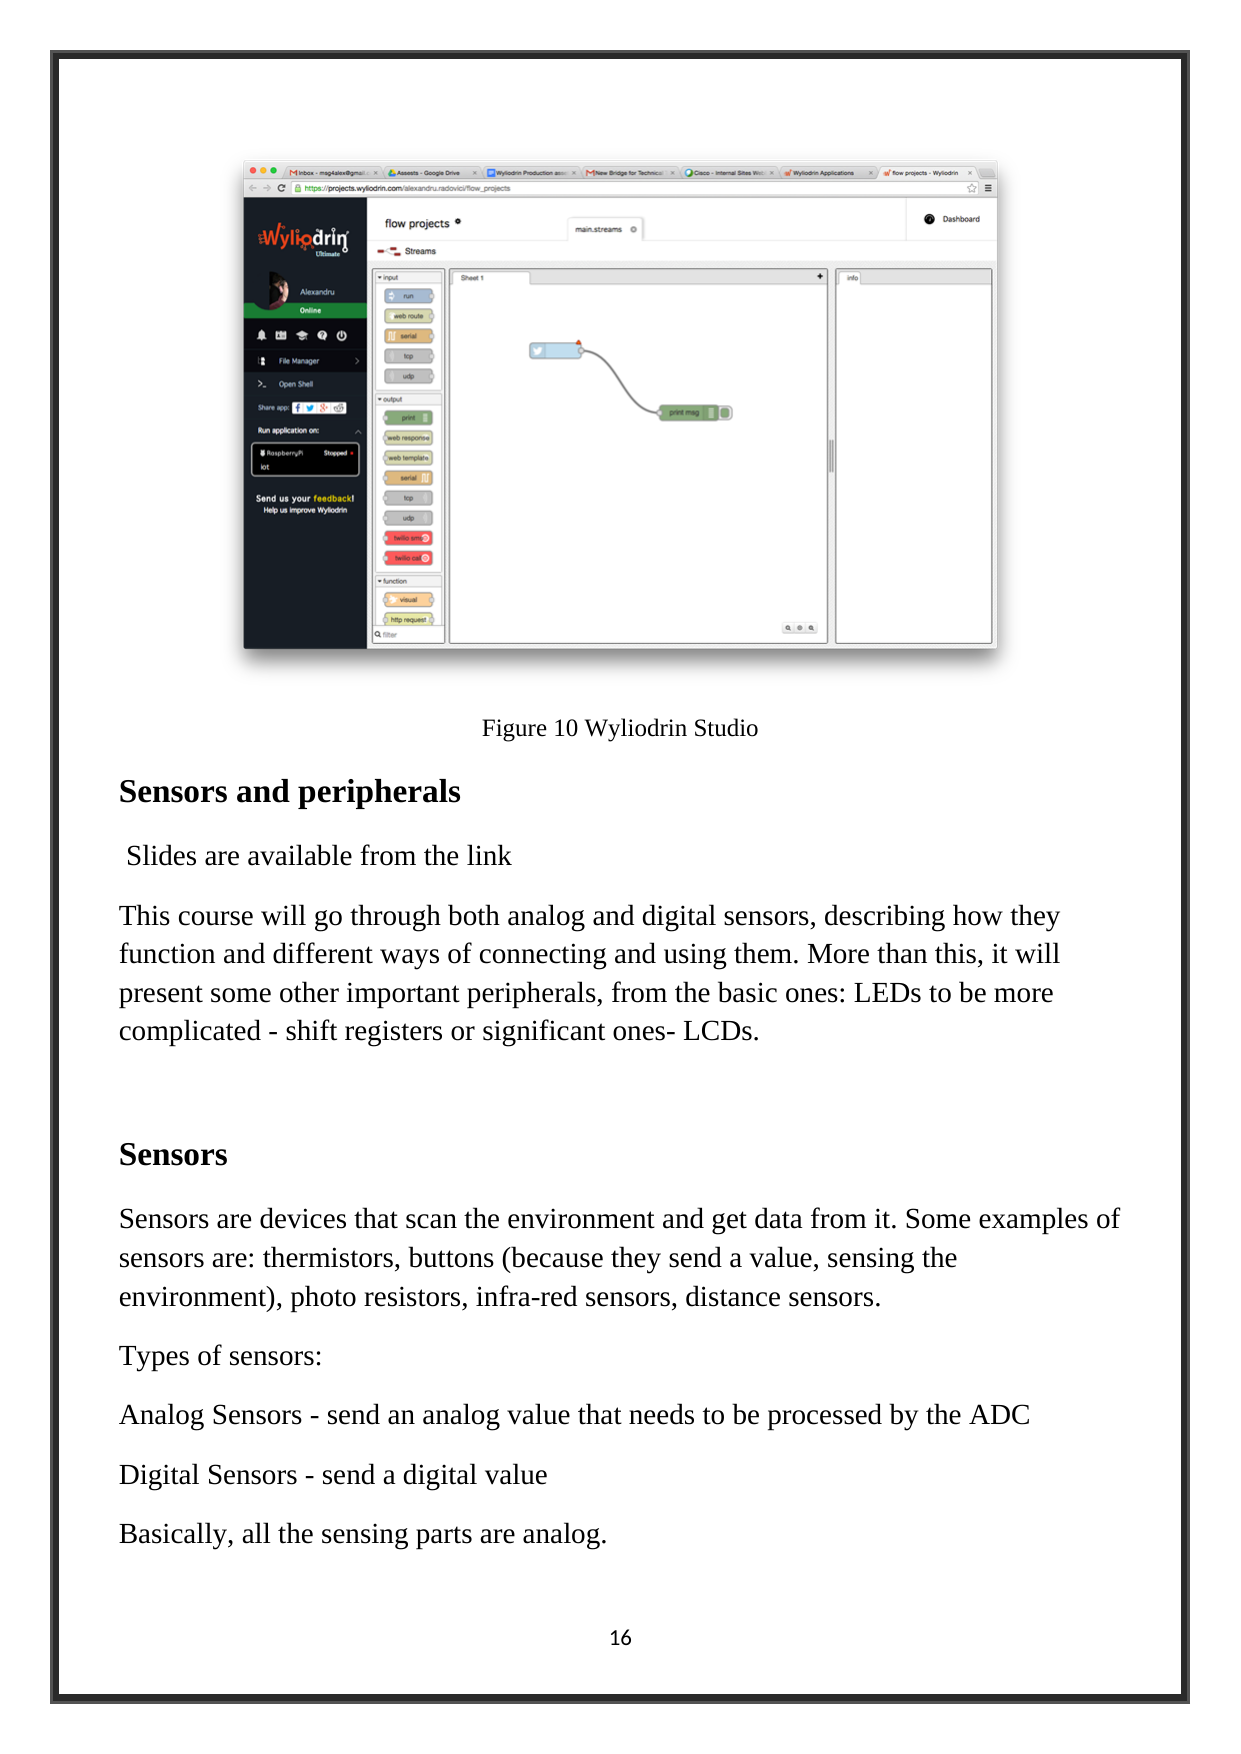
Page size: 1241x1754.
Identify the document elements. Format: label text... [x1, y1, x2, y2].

text Sensors are devices that scan the environment and get data from it. Some examples of sensors are: thermistors, buttons (because they send a value, sensing the environment), photo resistors, infra-red sensors, distance sensors. [118, 1202, 1122, 1312]
text This course will go through both analog and digital sensors, describing how they function and different ways of connecting and using them. More than this, it will present some other important peripherals, from the basic ones: LEDs to be more complicated - shift registers or significant ones- LCDs. [118, 898, 1122, 1047]
subtitle Sensors [118, 1134, 1122, 1172]
text Analog Sensors - send an analog value that needs to be processed by the ADC [118, 1397, 1122, 1431]
text Digital Sensors - send a digital value [118, 1457, 1122, 1490]
text Slides are available from the link [118, 838, 1122, 872]
picture [214, 147, 1027, 688]
text Types of sensors: [118, 1338, 1122, 1372]
text Basically, all the sensing parts are analog. [118, 1516, 1122, 1550]
subtitle Sensors and peripherals [118, 771, 1122, 809]
text Figure 10 Wyliodrin Studio [118, 713, 1122, 742]
